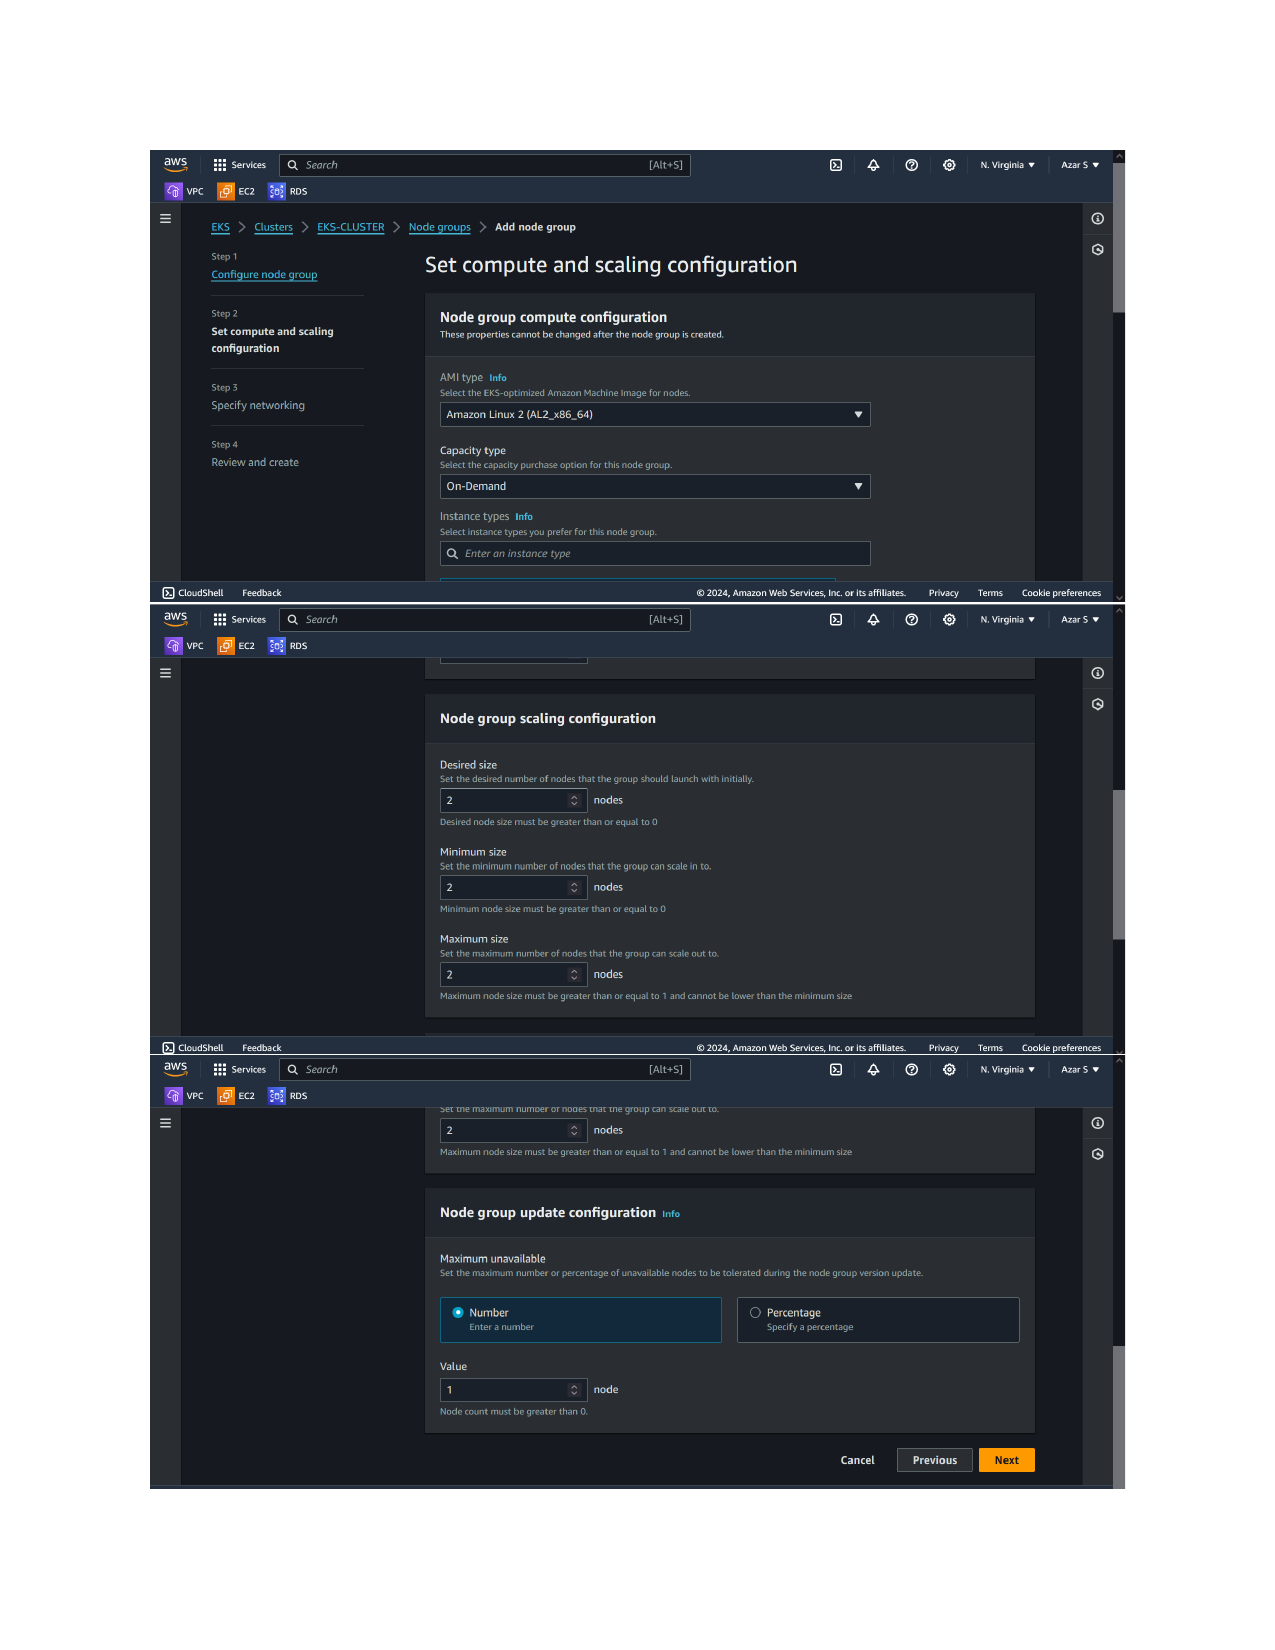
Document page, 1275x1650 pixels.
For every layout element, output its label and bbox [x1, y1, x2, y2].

picture [150, 1055, 1125, 1489]
picture [150, 150, 1125, 602]
picture [150, 604, 1125, 1054]
